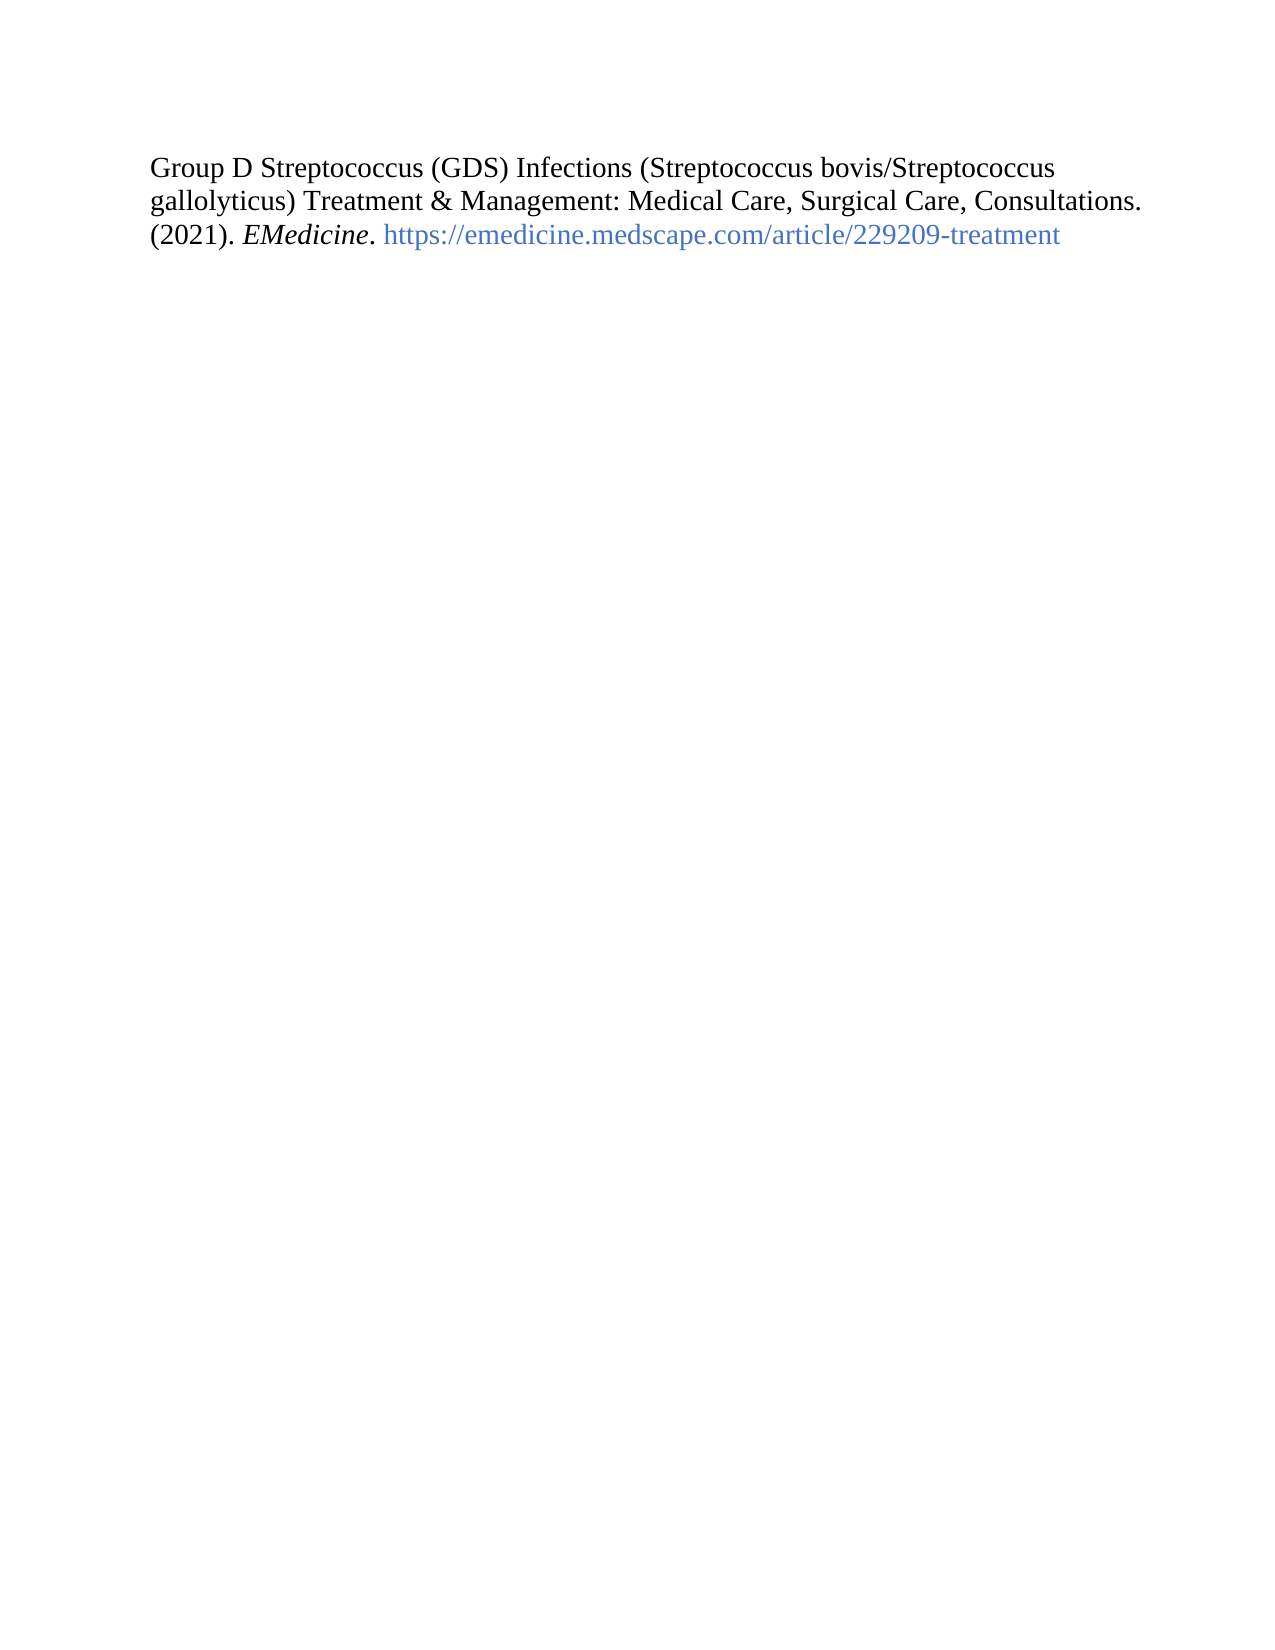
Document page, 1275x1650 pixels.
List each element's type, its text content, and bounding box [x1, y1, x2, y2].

text Group D Streptococcus (GDS) Infections (Streptococcus bovis/Streptococcus gallolyticus) Treatment & Management: Medical Care, Surgical Care, Consultations. (2021). EMedicine. https://emedicine.medscape.com/article/229209-treatment [150, 150, 1200, 251]
